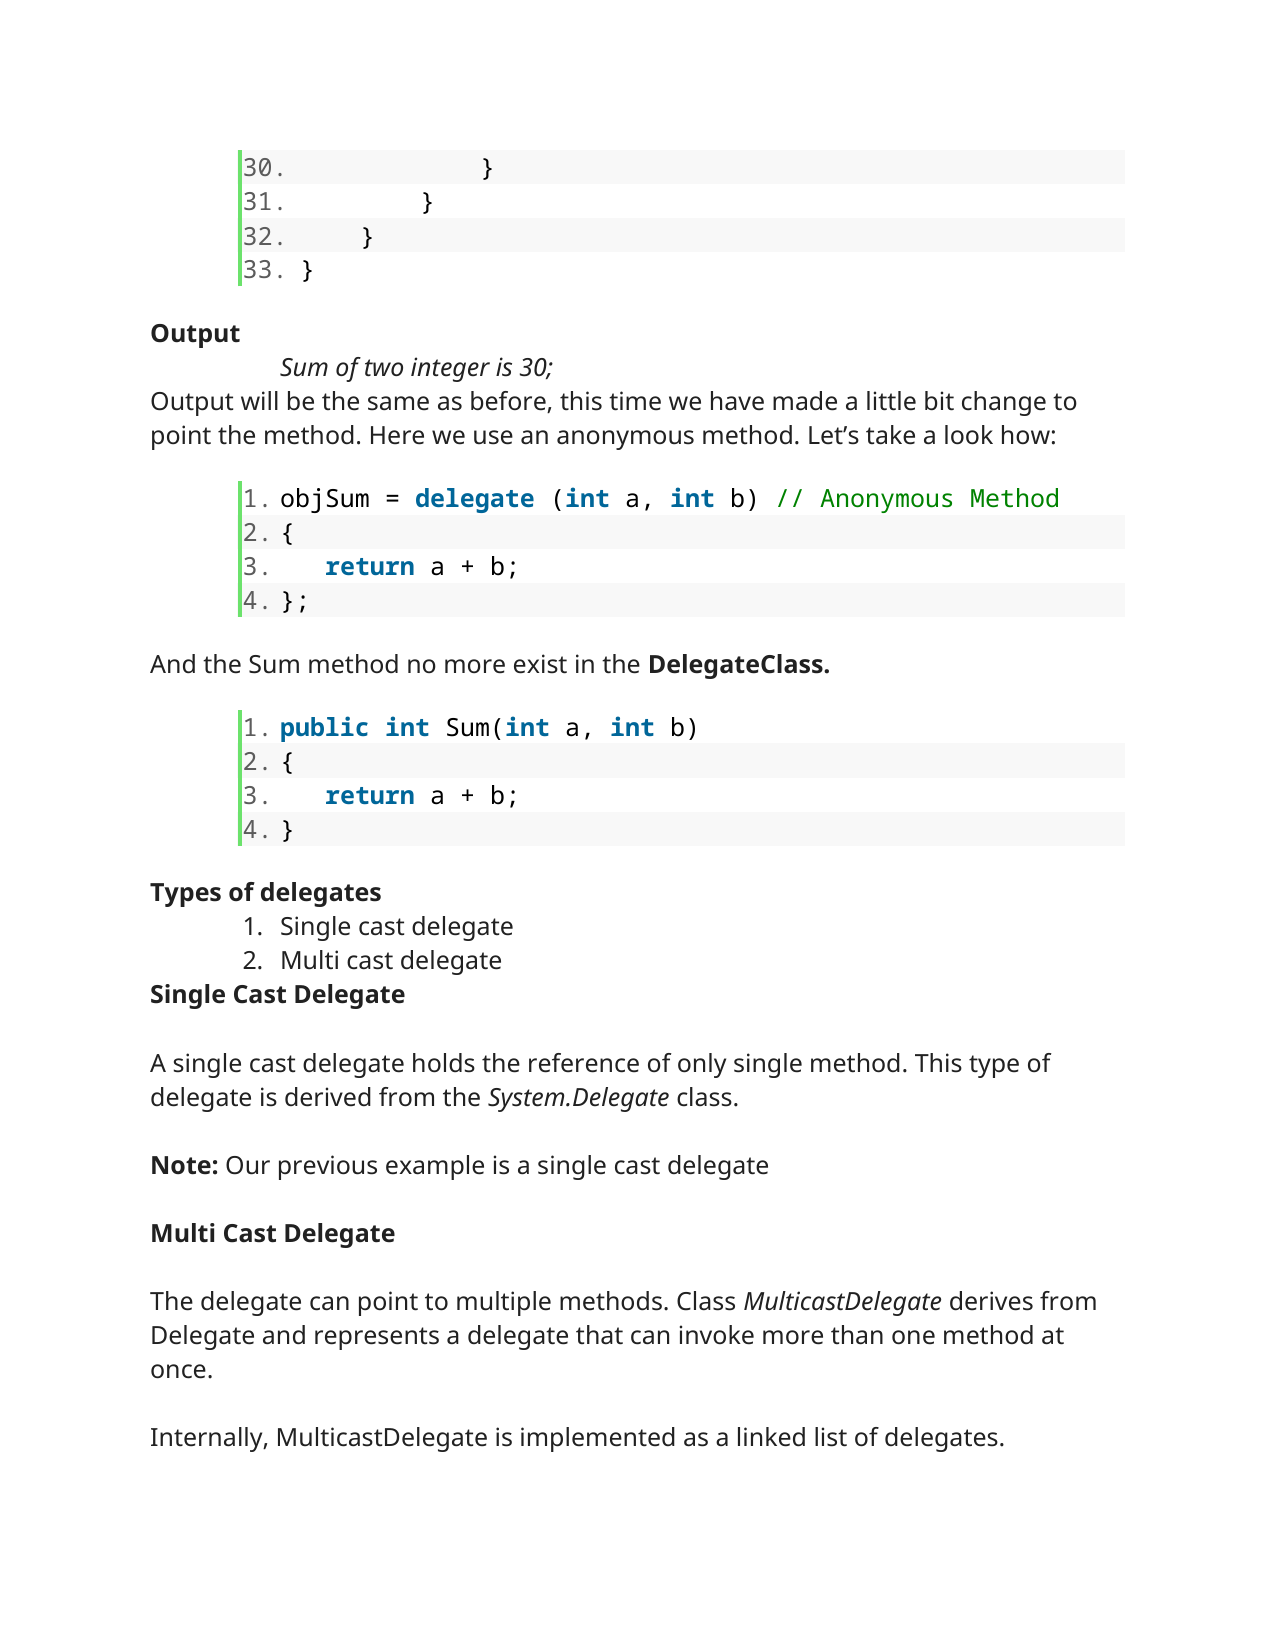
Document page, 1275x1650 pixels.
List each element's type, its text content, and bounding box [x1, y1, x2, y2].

list public int Sum(int a, int b) [237, 709, 1125, 743]
list { [242, 743, 1125, 778]
list } [242, 812, 1125, 846]
list return a + b; [242, 549, 1125, 583]
list } [242, 150, 1125, 184]
text Output will be the same as before, this time we have made a little bit change to point the method. Here we use an anonymous method. Let’s take a look how: [150, 383, 1125, 452]
list } [242, 184, 1125, 218]
list } [242, 218, 1125, 252]
list Multi cast delegate [242, 943, 1125, 977]
list } [242, 252, 1125, 286]
list { [242, 515, 1125, 549]
list objSum = delegate (int a, int b) // Anonymous Method [242, 481, 1125, 515]
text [150, 977, 1125, 1488]
text And the Sum method no more exist in the DelegateClass. [150, 646, 1125, 680]
text Output [150, 315, 1125, 349]
list return a + b; [242, 778, 1125, 812]
text Types of delegates [150, 875, 1125, 909]
list Single cast delegate [242, 909, 1125, 943]
text Sum of two integer is 30; [280, 349, 1125, 383]
list }; [242, 583, 1125, 617]
